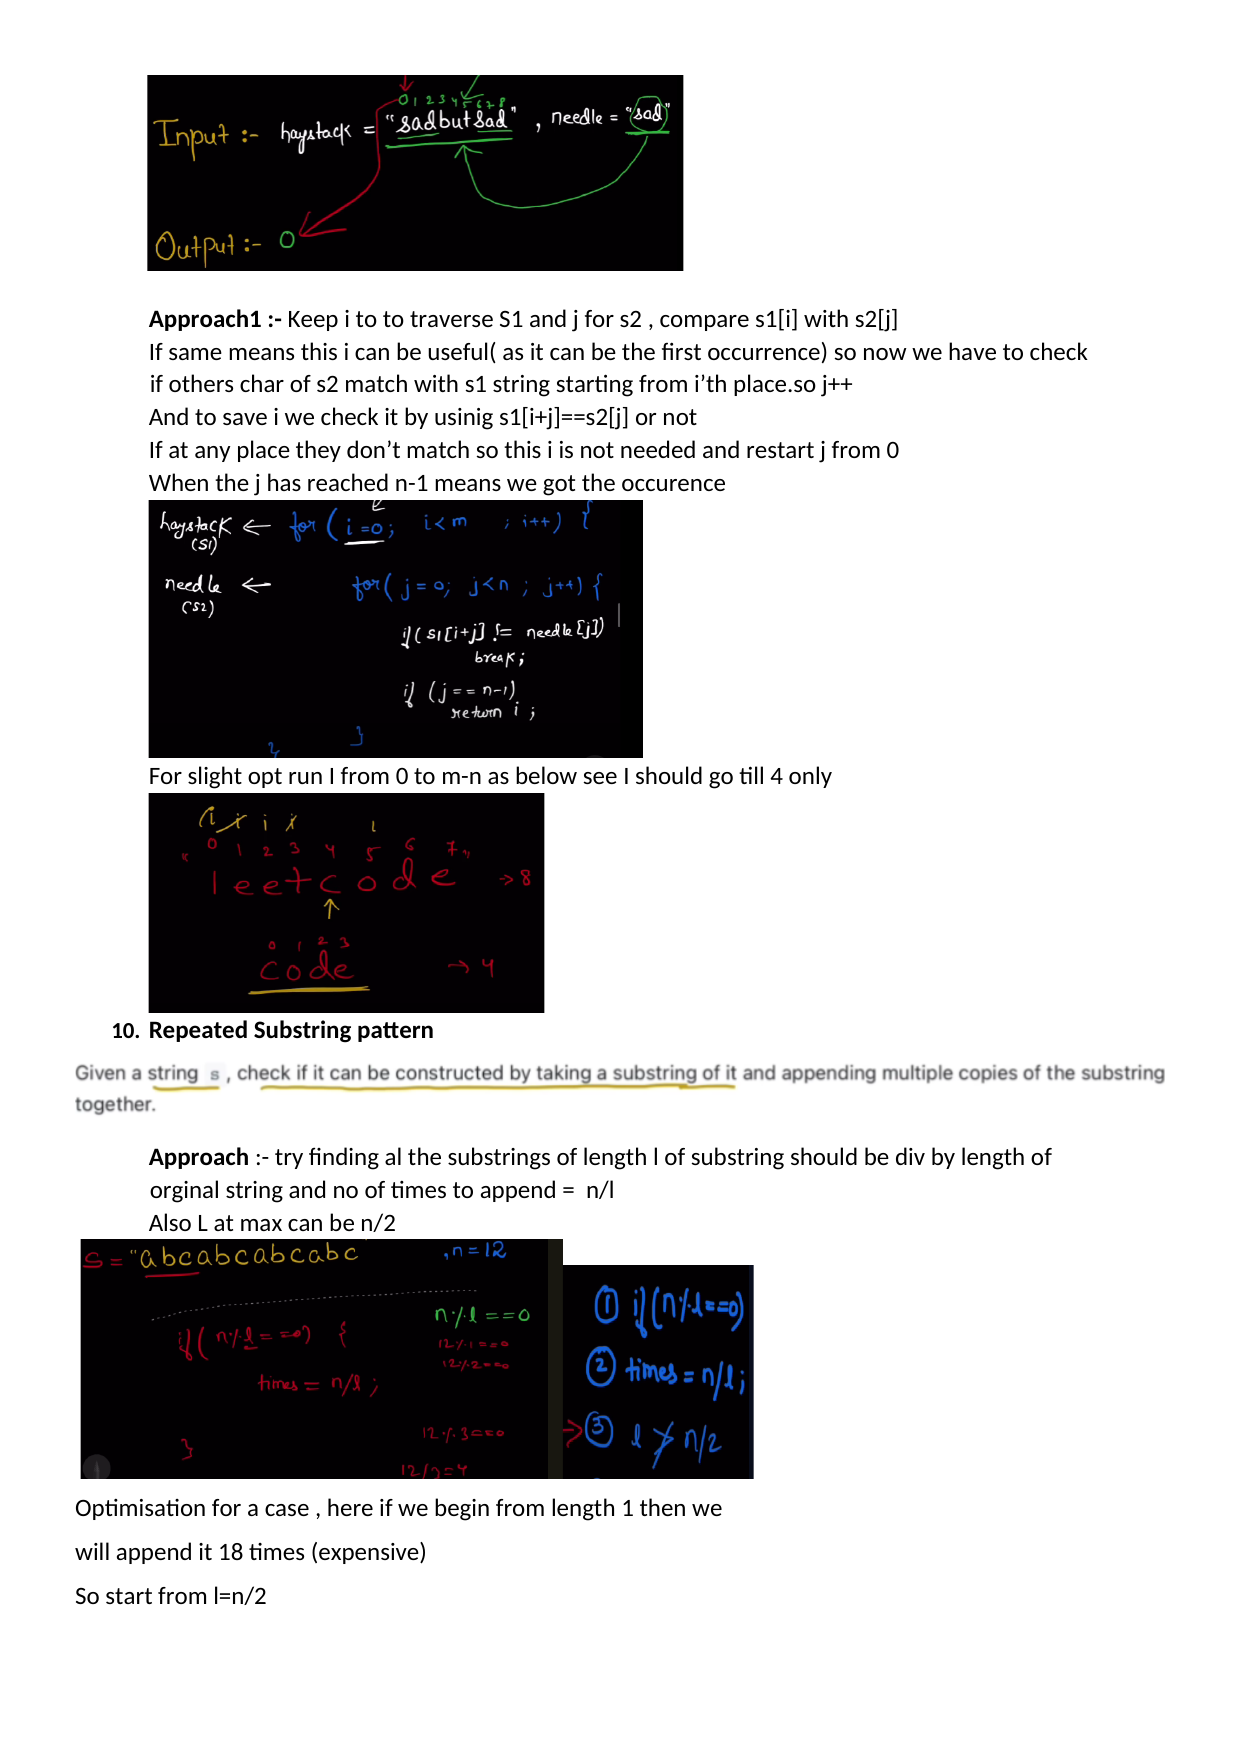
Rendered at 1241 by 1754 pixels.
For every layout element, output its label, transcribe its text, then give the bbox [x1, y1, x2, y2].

subtitle Repeated Substring pattern [111, 1014, 935, 1045]
text Also L at max can be n/2 [148, 1207, 1089, 1237]
text For slight opt run I from 0 to m-n as below see I should go till 4 only [148, 760, 1089, 791]
picture [147, 75, 684, 271]
text If at any place they don’t match so this i is not needed and restart j from 0 [148, 434, 1089, 465]
text If same means this i can be useful( as it can be the first occurrence) so now we have to check if others char of s2 match with s1 string starting from i’th place.so j++ [148, 336, 1089, 399]
picture [148, 793, 545, 1013]
text And to save i we check it by usinig s1[i+j]==s2[j] or not [148, 401, 1089, 432]
picture [80, 1239, 754, 1479]
text Approach1 :- Keep i to to traverse S1 and j for s2 , compare s1[i] with s2[j] [148, 303, 1089, 333]
text Optimisation for a case , here if we begin from length 1 then we will append it 18 times (expensive) [75, 1492, 759, 1567]
text Approach :- try finding al the substrings of length l of substring should be div by length of orginal string and no of times to append = n/l [148, 1141, 1089, 1204]
text So start from l=n/2 [75, 1581, 759, 1611]
picture [148, 500, 643, 758]
text When the j has reached n-1 means we got the occurence [148, 467, 1089, 498]
picture [75, 1047, 1166, 1140]
